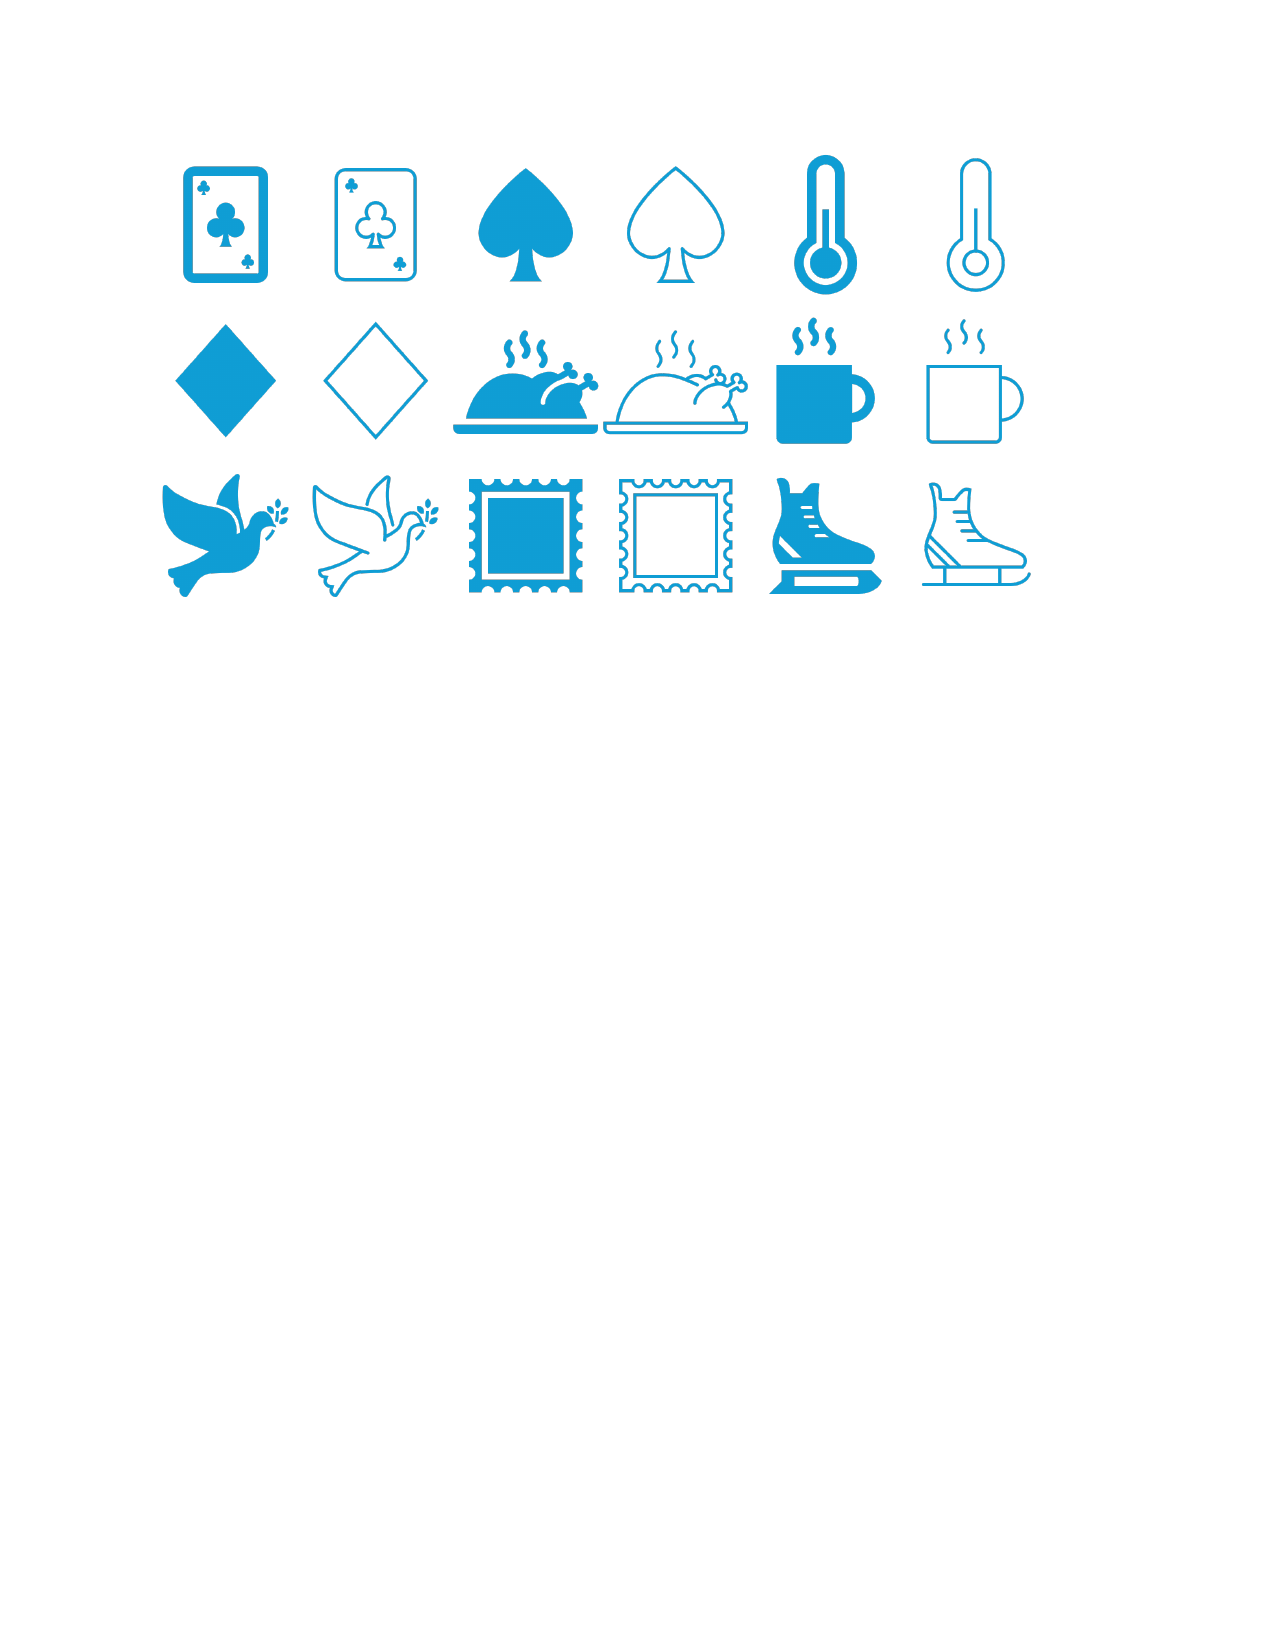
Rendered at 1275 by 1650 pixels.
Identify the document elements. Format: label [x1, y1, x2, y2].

picture [150, 150, 1050, 300]
picture [150, 305, 1050, 455]
picture [150, 460, 1050, 611]
